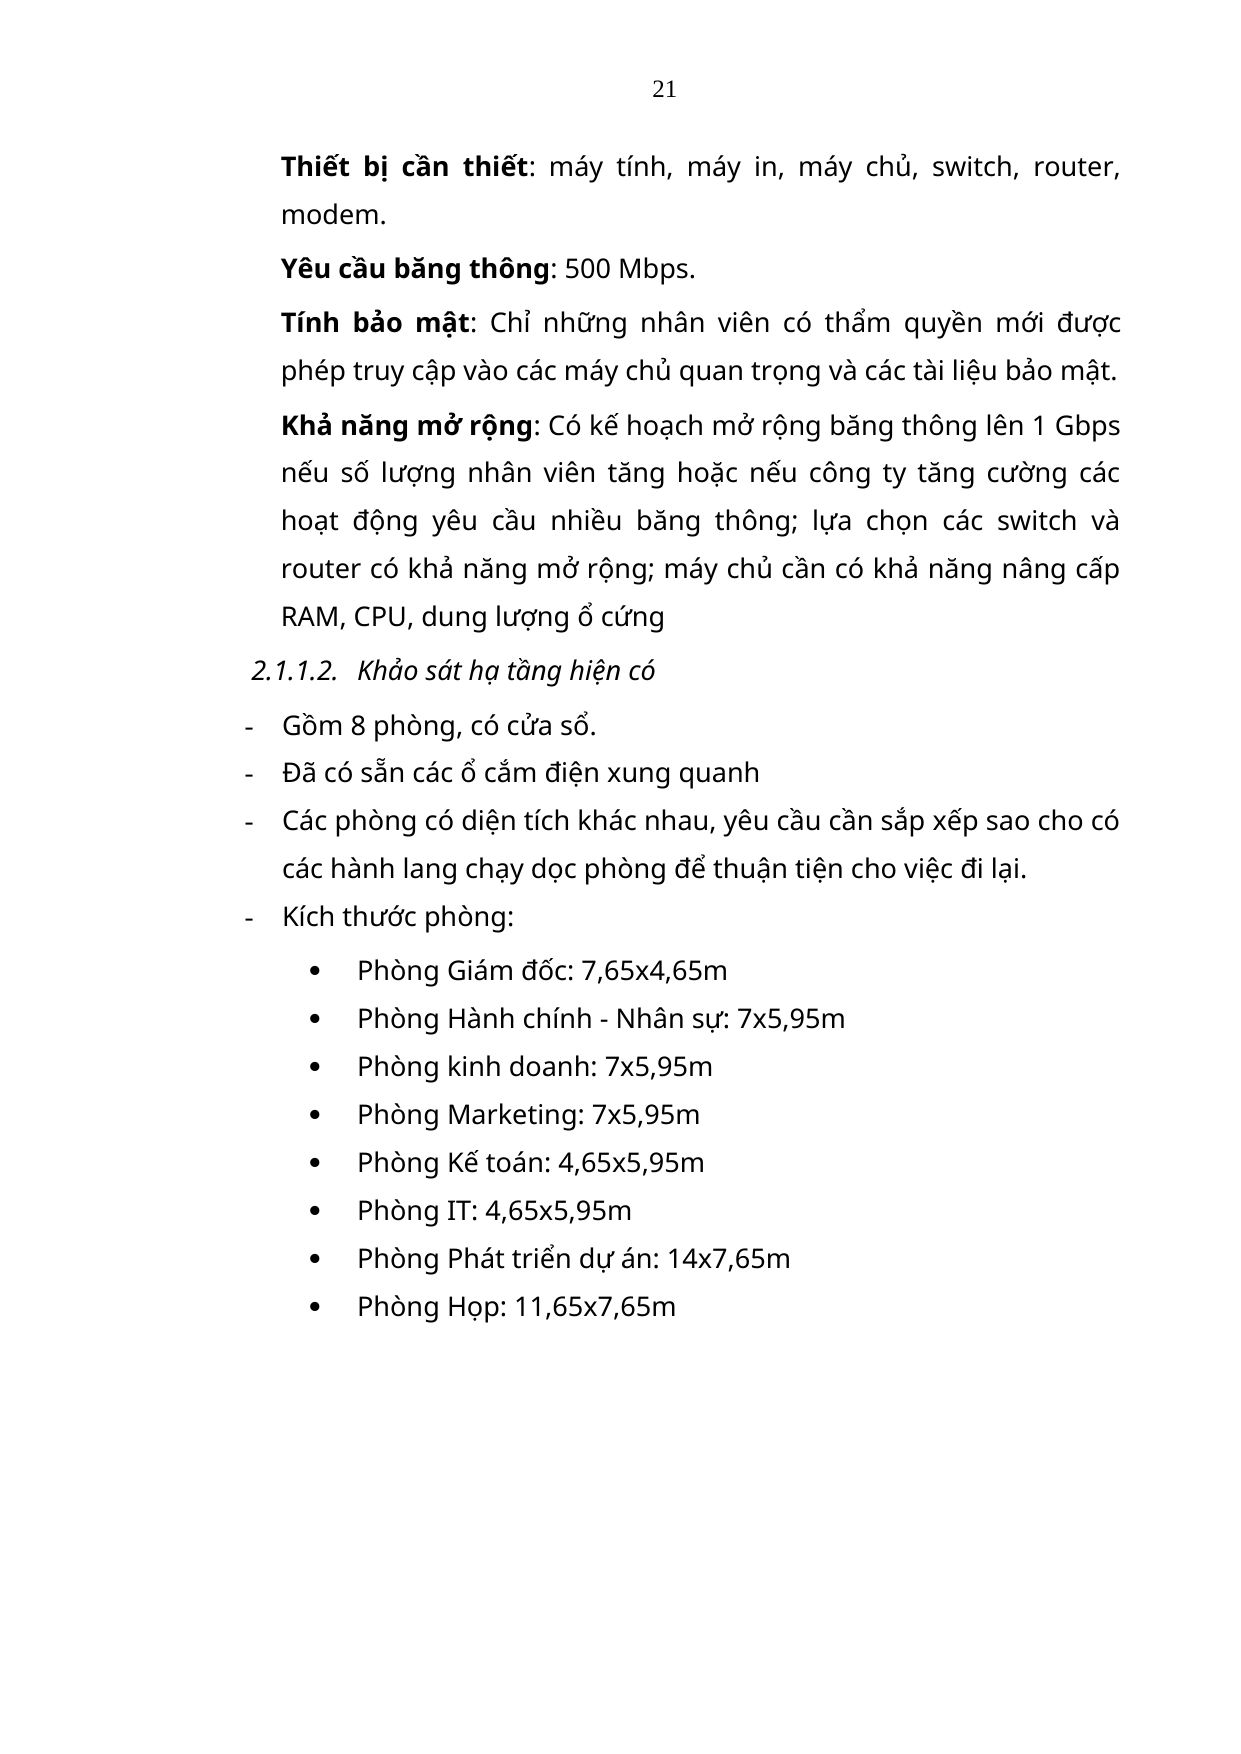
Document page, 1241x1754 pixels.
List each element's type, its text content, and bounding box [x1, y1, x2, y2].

list Phòng Giám đốc: 7,65x4,65m [310, 952, 1122, 989]
list Đã có sẵn các ổ cắm điện xung quanh [244, 754, 1122, 791]
list Phòng IT: 4,65x5,95m [310, 1191, 1122, 1228]
list Các phòng có diện tích khác nhau, yêu cầu cần sắp xếp sao cho có các hành lang chạy dọc phòng để thuận tiện cho việc đi lại. [244, 802, 1122, 887]
list Phòng Kế toán: 4,65x5,95m [310, 1143, 1122, 1180]
list Phòng Hành chính - Nhân sự: 7x5,95m [310, 1000, 1122, 1037]
list Phòng Marketing: 7x5,95m [310, 1096, 1122, 1132]
list Phòng kinh doanh: 7x5,95m [310, 1048, 1122, 1084]
text Thiết bị cần thiết: máy tính, máy in, máy chủ, switch, router, modem. [281, 148, 1122, 232]
list Gồm 8 phòng, có cửa sổ. [244, 706, 1122, 743]
list Phòng Họp: 11,65x7,65m [310, 1287, 1122, 1324]
list Kích thước phòng: [244, 898, 1122, 934]
text Tính bảo mật: Chỉ những nhân viên có thẩm quyền mới được phép truy cập vào các máy chủ quan trọng và các tài liệu bảo mật. [281, 304, 1122, 389]
text Khả năng mở rộng: Có kế hoạch mở rộng băng thông lên 1 Gbps nếu số lượng nhân viên tăng hoặc nếu công ty tăng cường các hoạt động yêu cầu nhiều băng thông; lựa chọn các switch và router có khả năng mở rộng; máy chủ cần có khả năng nâng cấp RAM, CPU, dung lượng ổ cứng [281, 406, 1122, 634]
list Phòng Phát triển dự án: 14x7,65m [310, 1239, 1122, 1276]
list Khảo sát hạ tầng hiện có [251, 652, 1122, 689]
text Yêu cầu băng thông: 500 Mbps. [281, 250, 1122, 287]
